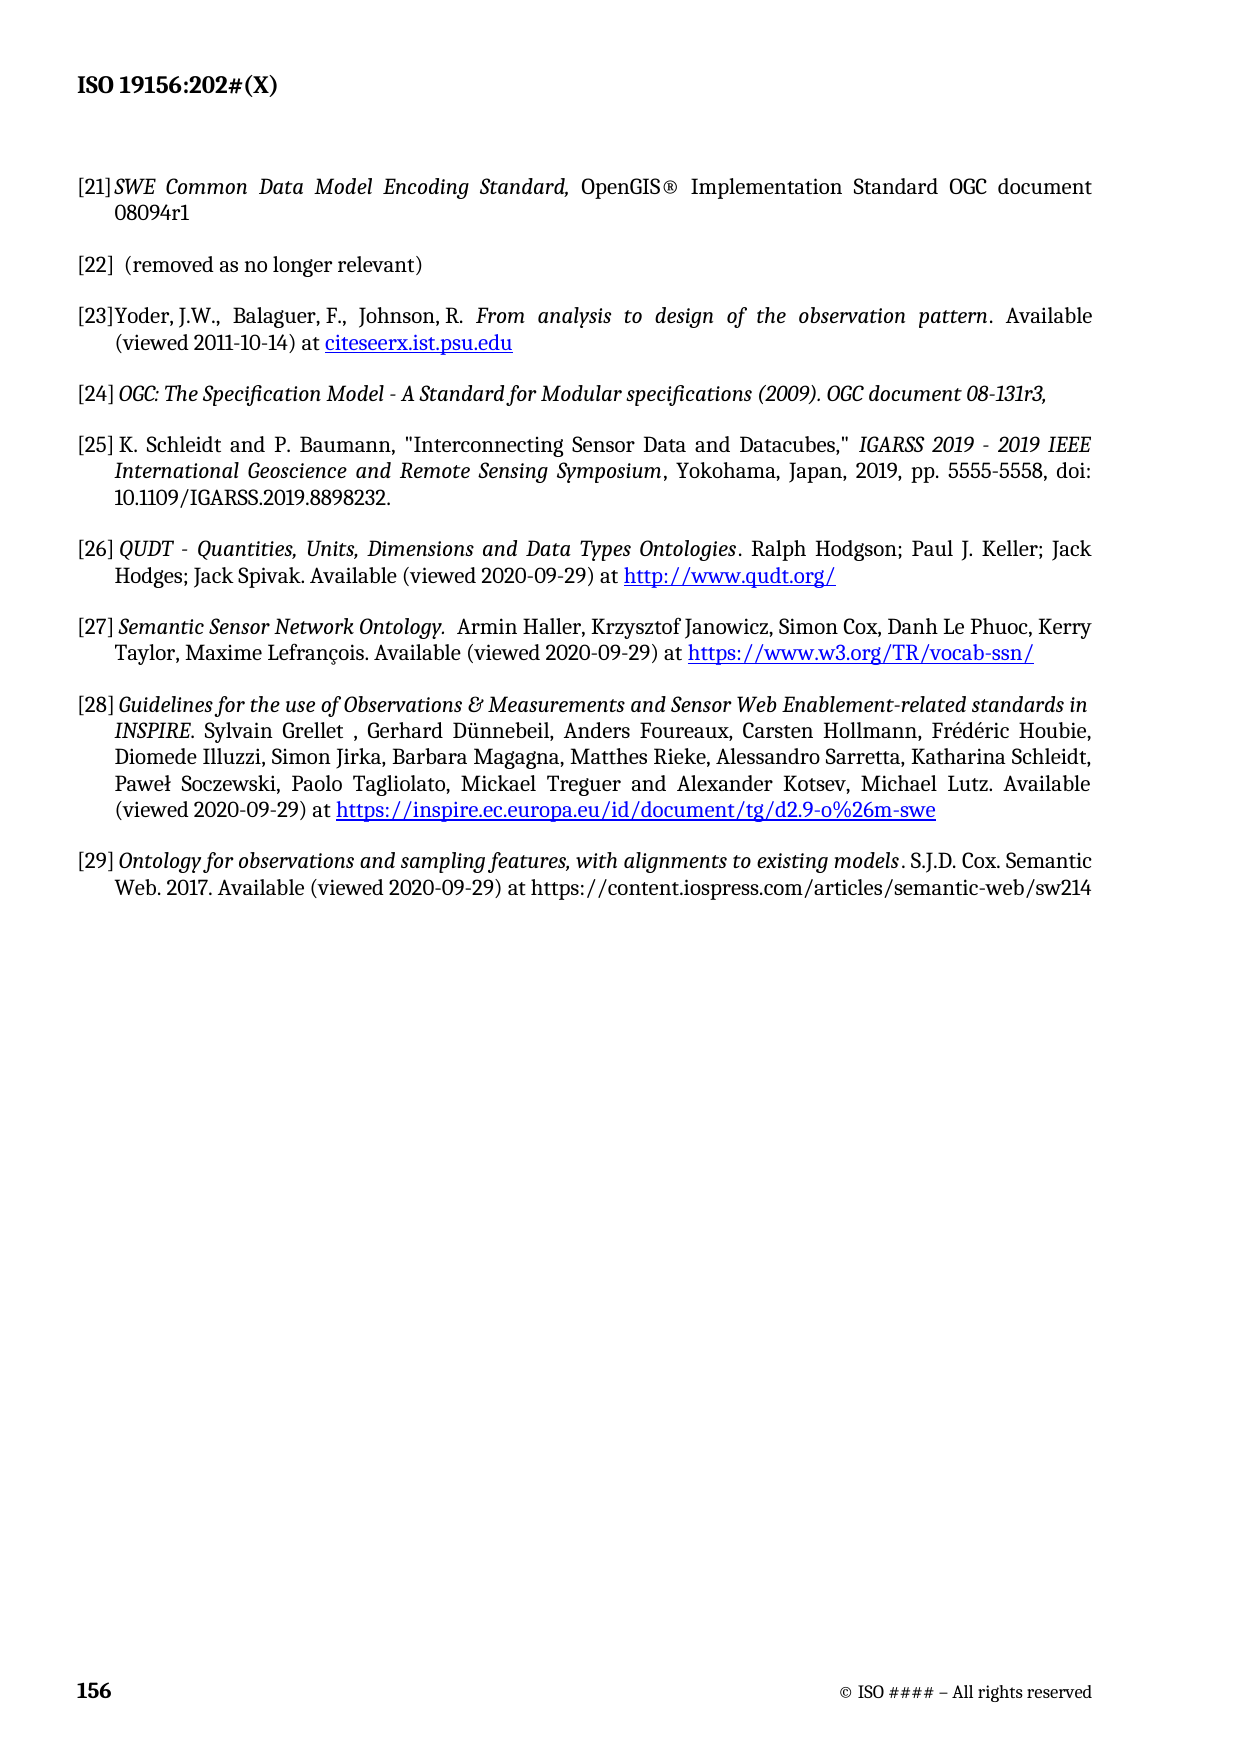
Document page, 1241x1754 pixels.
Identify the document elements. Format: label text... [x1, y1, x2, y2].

list Ontology for observations and sampling features, with alignments to existing models. S.J.D. Cox. Semantic Web. 2017. Available (viewed 2020-09-29) at https://content.iospress.com/articles/semantic-web/sw214 [77, 848, 1092, 901]
list SWE Common Data Model Encoding Standard, OpenGIS® Implementation Standard OGC document 08094r1 [77, 174, 1092, 227]
list Semantic Sensor Network Ontology. Armin Haller, Krzysztof Janowicz, Simon Cox, Danh Le Phuoc, Kerry Taylor, Maxime Lefrançois. Available (viewed 2020-09-29) at https://www.w3.org/TR/vocab-ssn/ [77, 614, 1092, 666]
list OGC: The Specification Model - A Standard for Modular specifications (2009). OGC document 08-131r3, [77, 381, 1092, 407]
list (removed as no longer relevant) [77, 252, 1092, 278]
list K. Schleidt and P. Baumann, "Interconnecting Sensor Data and Datacubes," IGARSS 2019 - 2019 IEEE International Geoscience and Remote Sensing Symposium, Yokohama, Japan, 2019, pp. 5555-5558, doi: 10.1109/IGARSS.2019.8898232. [77, 432, 1092, 511]
list Yoder, J.W., Balaguer, F., Johnson, R. From analysis to design of the observation pattern. Available (viewed 2011-10-14) at citeseerx.ist.psu.edu [77, 303, 1092, 356]
list Guidelines for the use of Observations & Measurements and Sensor Web Enablement-related standards in INSPIRE. Sylvain Grellet , Gerhard Dünnebeil, Anders Foureaux, Carsten Hollmann, Frédéric Houbie, Diomede Illuzzi, Simon Jirka, Barbara Magagna, Matthes Rieke, Alessandro Sarretta, Katharina Schleidt, Paweł Soczewski, Paolo Tagliolato, Mickael Treguer and Alexander Kotsev, Michael Lutz. Available (viewed 2020-09-29) at https://inspire.ec.europa.eu/id/document/tg/d2.9-o%26m-swe [77, 691, 1092, 823]
list QUDT - Quantities, Units, Dimensions and Data Types Ontologies. Ralph Hodgson; Paul J. Keller; Jack Hodges; Jack Spivak. Available (viewed 2020-09-29) at http://www.qudt.org/ [77, 536, 1092, 589]
